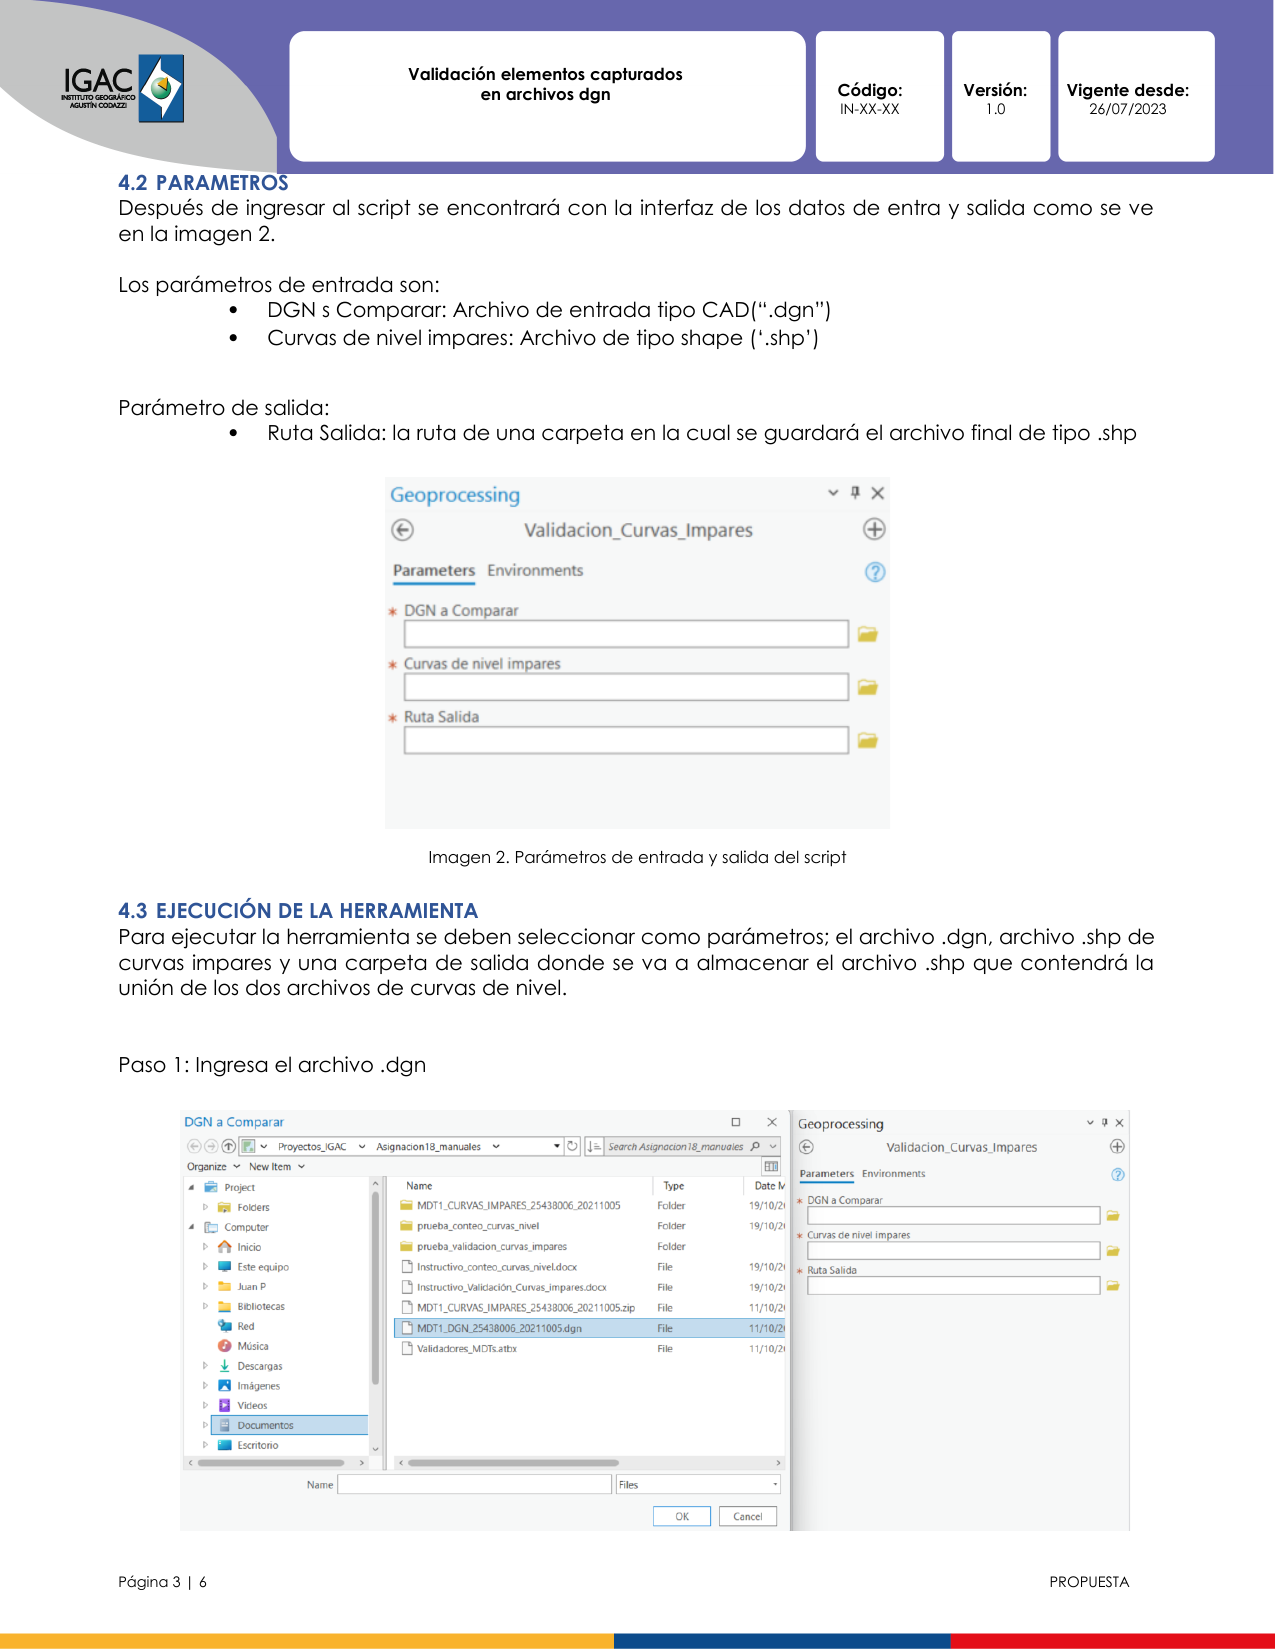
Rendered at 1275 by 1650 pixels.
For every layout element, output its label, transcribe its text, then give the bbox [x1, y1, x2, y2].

picture [0, 1633, 1275, 1649]
subtitle PARAMETROS [118, 169, 1157, 195]
text Los parámetros de entrada son: [118, 271, 1157, 297]
picture [385, 477, 891, 829]
list Ruta Salida: la ruta de una carpeta en la cual se guardará el archivo final de tipo .shp [229, 419, 1157, 445]
list Curvas de nivel impares: Archivo de tipo shape (‘.shp’) [229, 324, 1157, 350]
picture [180, 1110, 1131, 1531]
text Parámetro de salida: [118, 394, 1157, 419]
text Para ejecutar la herramienta se deben seleccionar como parámetros; el archivo .dgn, archivo .shp de curvas impares y una carpeta de salida donde se va a almacenar el archivo .shp que contendrá la unión de los dos archivos de curvas de nivel. [118, 923, 1157, 1000]
picture [0, 0, 1274, 174]
text Después de ingresar al script se encontrará con la interfaz de los datos de entra y salida como se ve en la imagen 2. [118, 195, 1157, 246]
subtitle EJECUCIÓN DE LA HERRAMIENTA [118, 898, 1157, 923]
text Paso 1: Ingresa el archivo .dgn [118, 1051, 1157, 1077]
list DGN s Comparar: Archivo de entrada tipo CAD(“.dgn”) [229, 297, 1157, 322]
